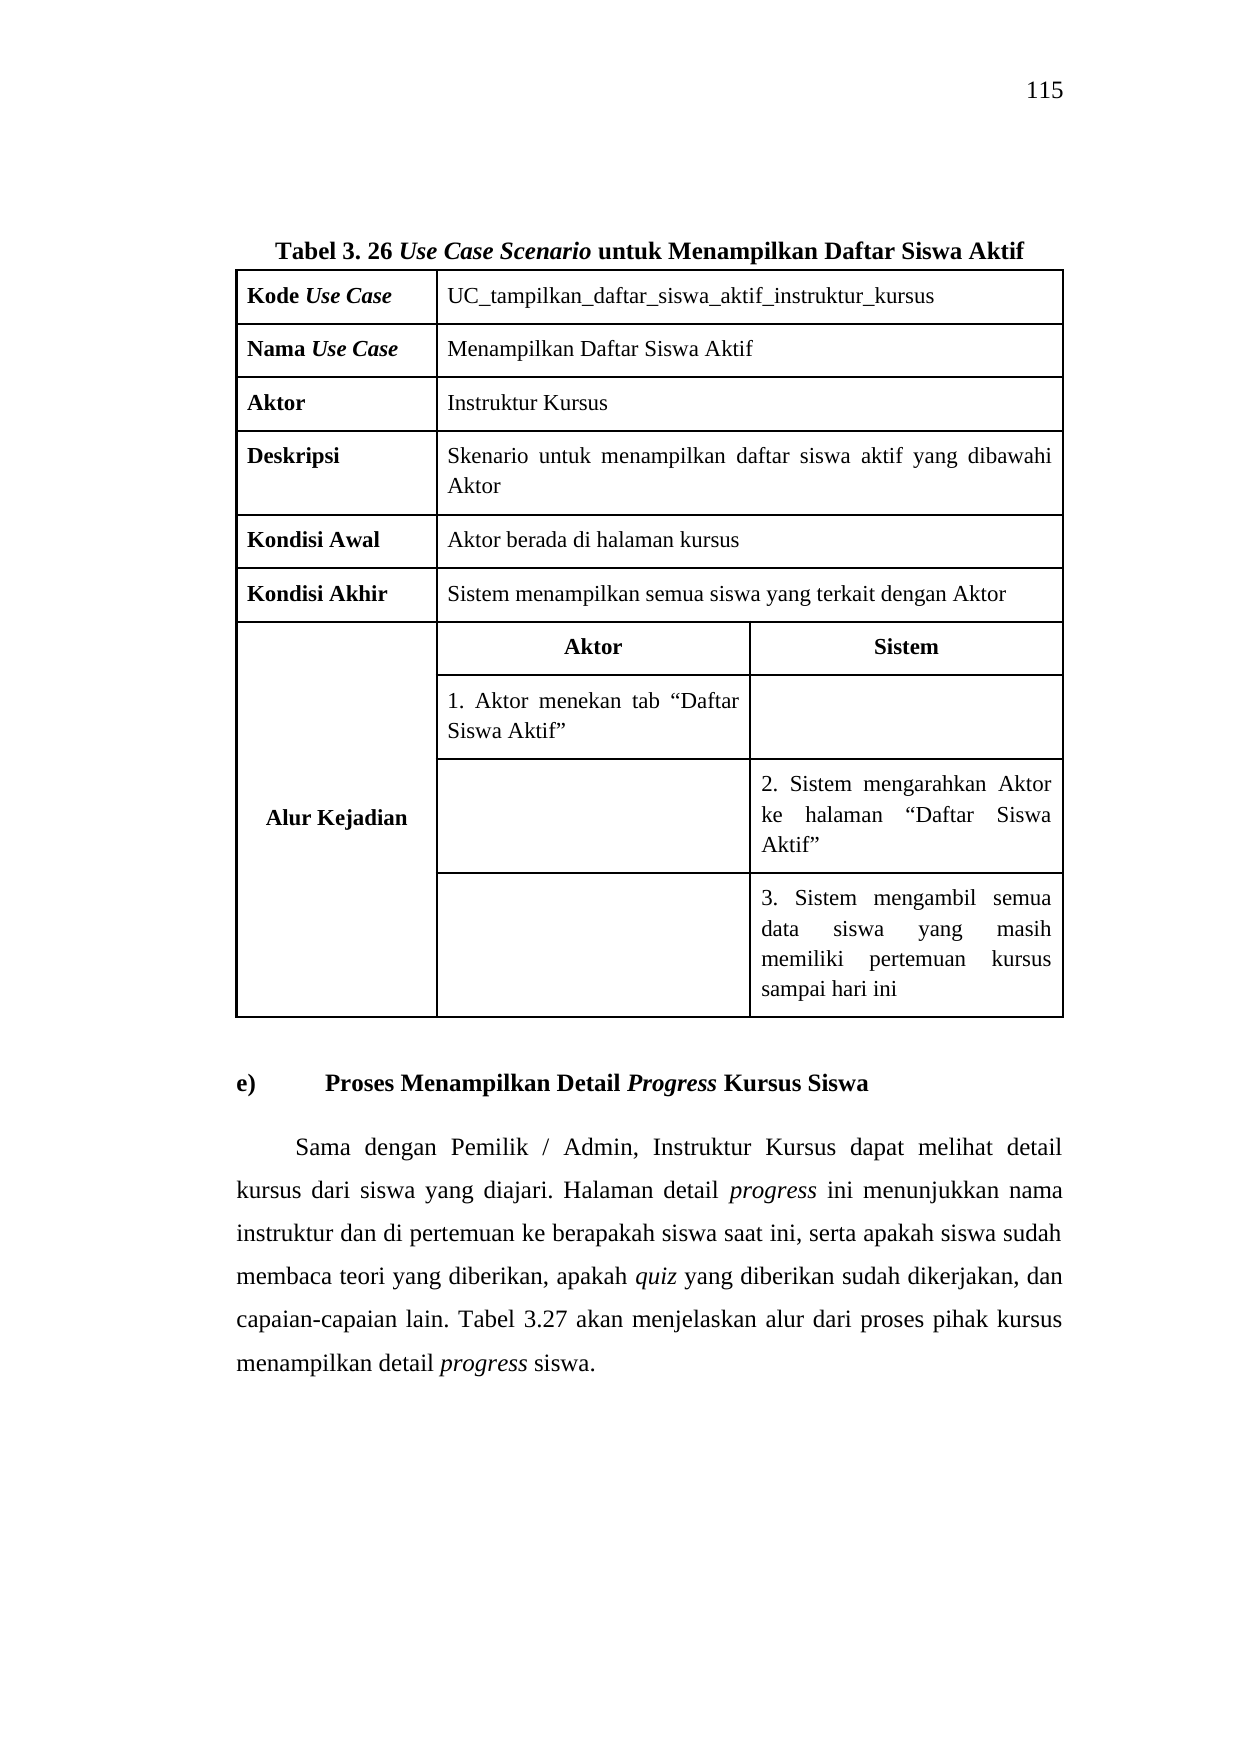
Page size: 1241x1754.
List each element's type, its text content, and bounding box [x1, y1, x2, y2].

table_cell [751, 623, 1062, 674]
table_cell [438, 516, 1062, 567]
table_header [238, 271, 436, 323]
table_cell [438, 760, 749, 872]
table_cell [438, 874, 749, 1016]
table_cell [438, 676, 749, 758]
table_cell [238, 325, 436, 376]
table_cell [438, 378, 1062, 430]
text Tabel 3. 26 Use Case Scenario untuk Menampilkan Daftar Siswa Aktif [236, 236, 1063, 265]
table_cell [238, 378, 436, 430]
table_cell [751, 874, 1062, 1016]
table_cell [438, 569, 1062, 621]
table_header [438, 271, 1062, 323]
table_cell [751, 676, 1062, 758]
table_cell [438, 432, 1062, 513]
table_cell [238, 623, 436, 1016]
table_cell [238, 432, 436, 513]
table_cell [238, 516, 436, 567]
subtitle Proses Menampilkan Detail Progress Kursus Siswa [236, 1068, 1063, 1097]
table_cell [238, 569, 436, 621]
text Sama dengan Pemilik / Admin, Instruktur Kursus dapat melihat detail kursus dari siswa yang diajari. Halaman detail progress ini menunjukkan nama instruktur dan di pertemuan ke berapakah siswa saat ini, serta apakah siswa sudah membaca teori yang diberikan, apakah quiz yang diberikan sudah dikerjakan, dan capaian-capaian lain. Tabel 3.27 akan menjelaskan alur dari proses pihak kursus menampilkan detail progress siswa. [236, 1132, 1063, 1376]
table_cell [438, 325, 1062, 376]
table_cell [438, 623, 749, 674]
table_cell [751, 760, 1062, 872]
